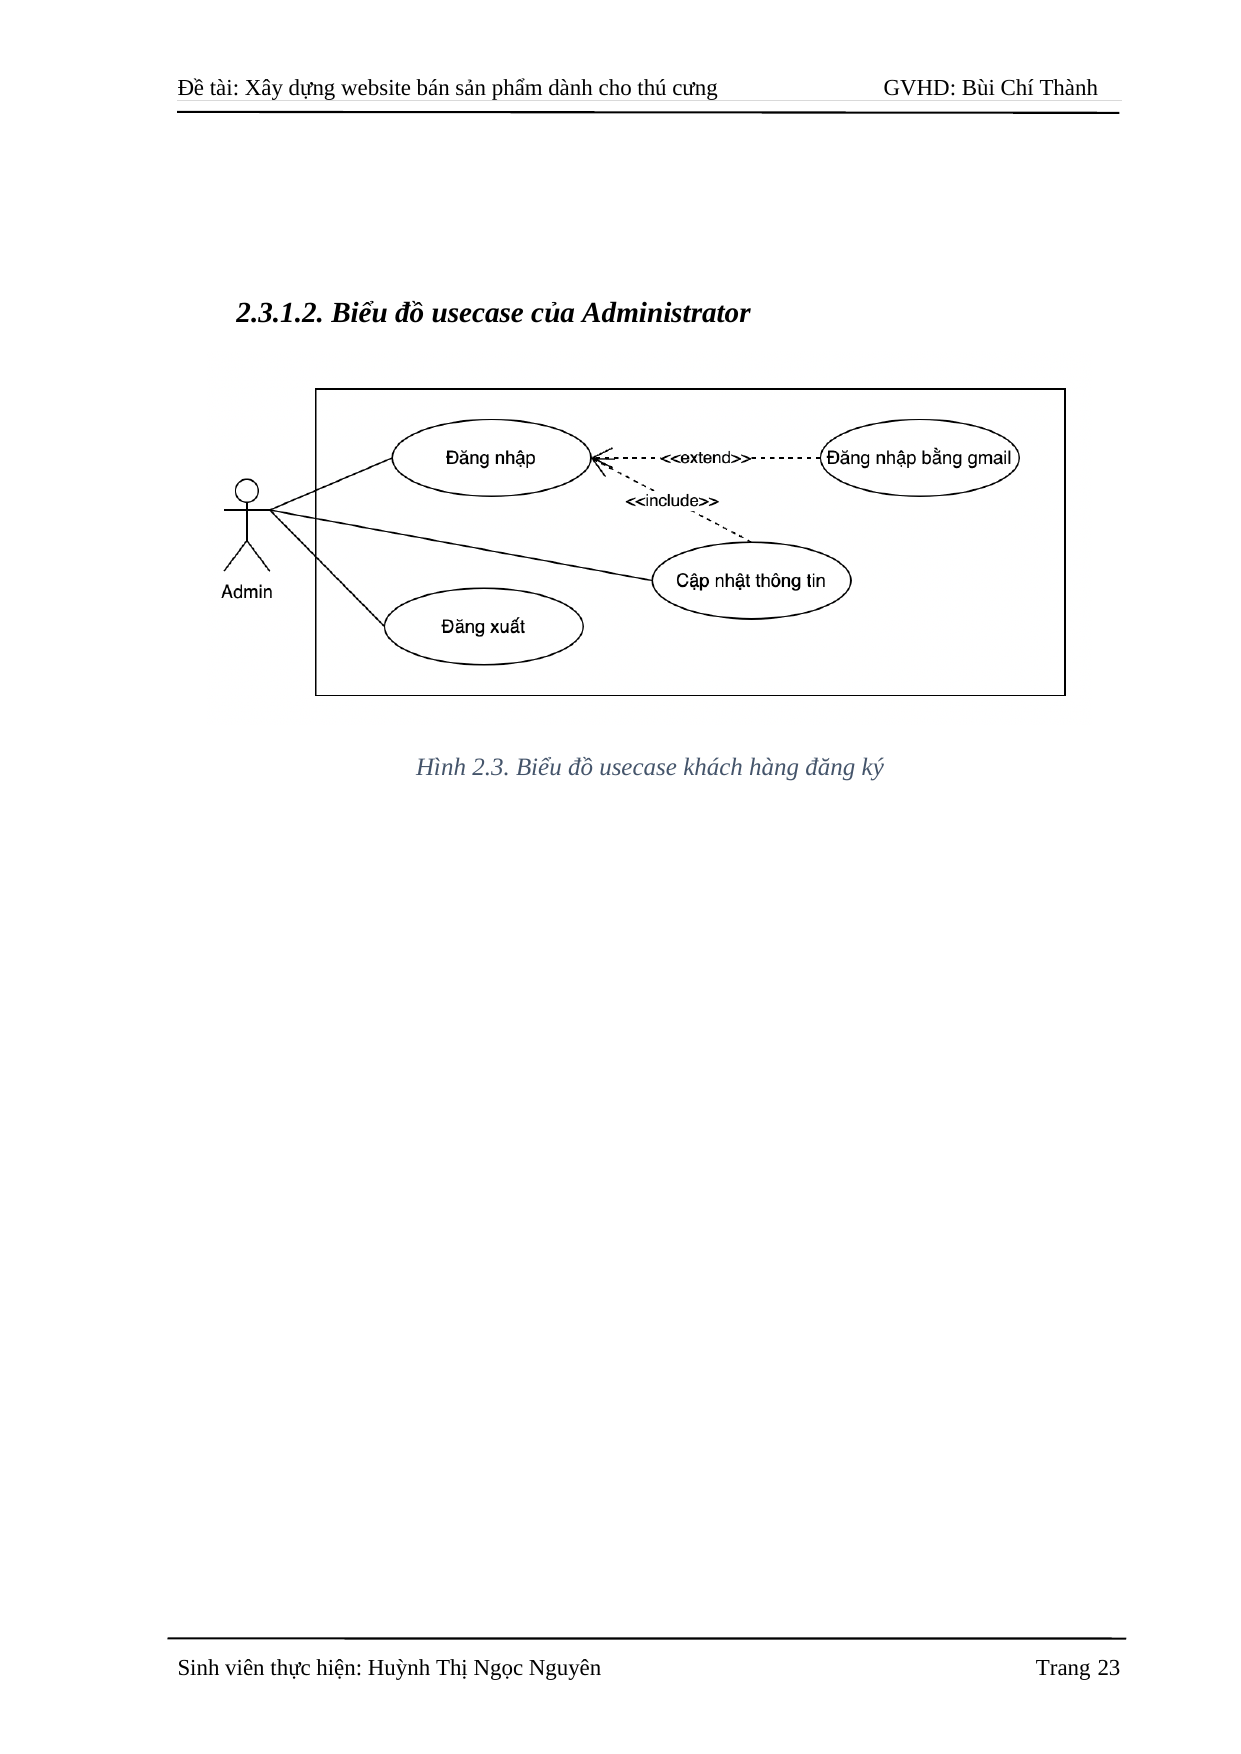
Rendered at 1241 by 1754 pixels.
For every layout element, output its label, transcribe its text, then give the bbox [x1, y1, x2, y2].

subtitle Biểu đồ usecase của Administrator [236, 296, 1122, 329]
picture [206, 351, 1093, 725]
